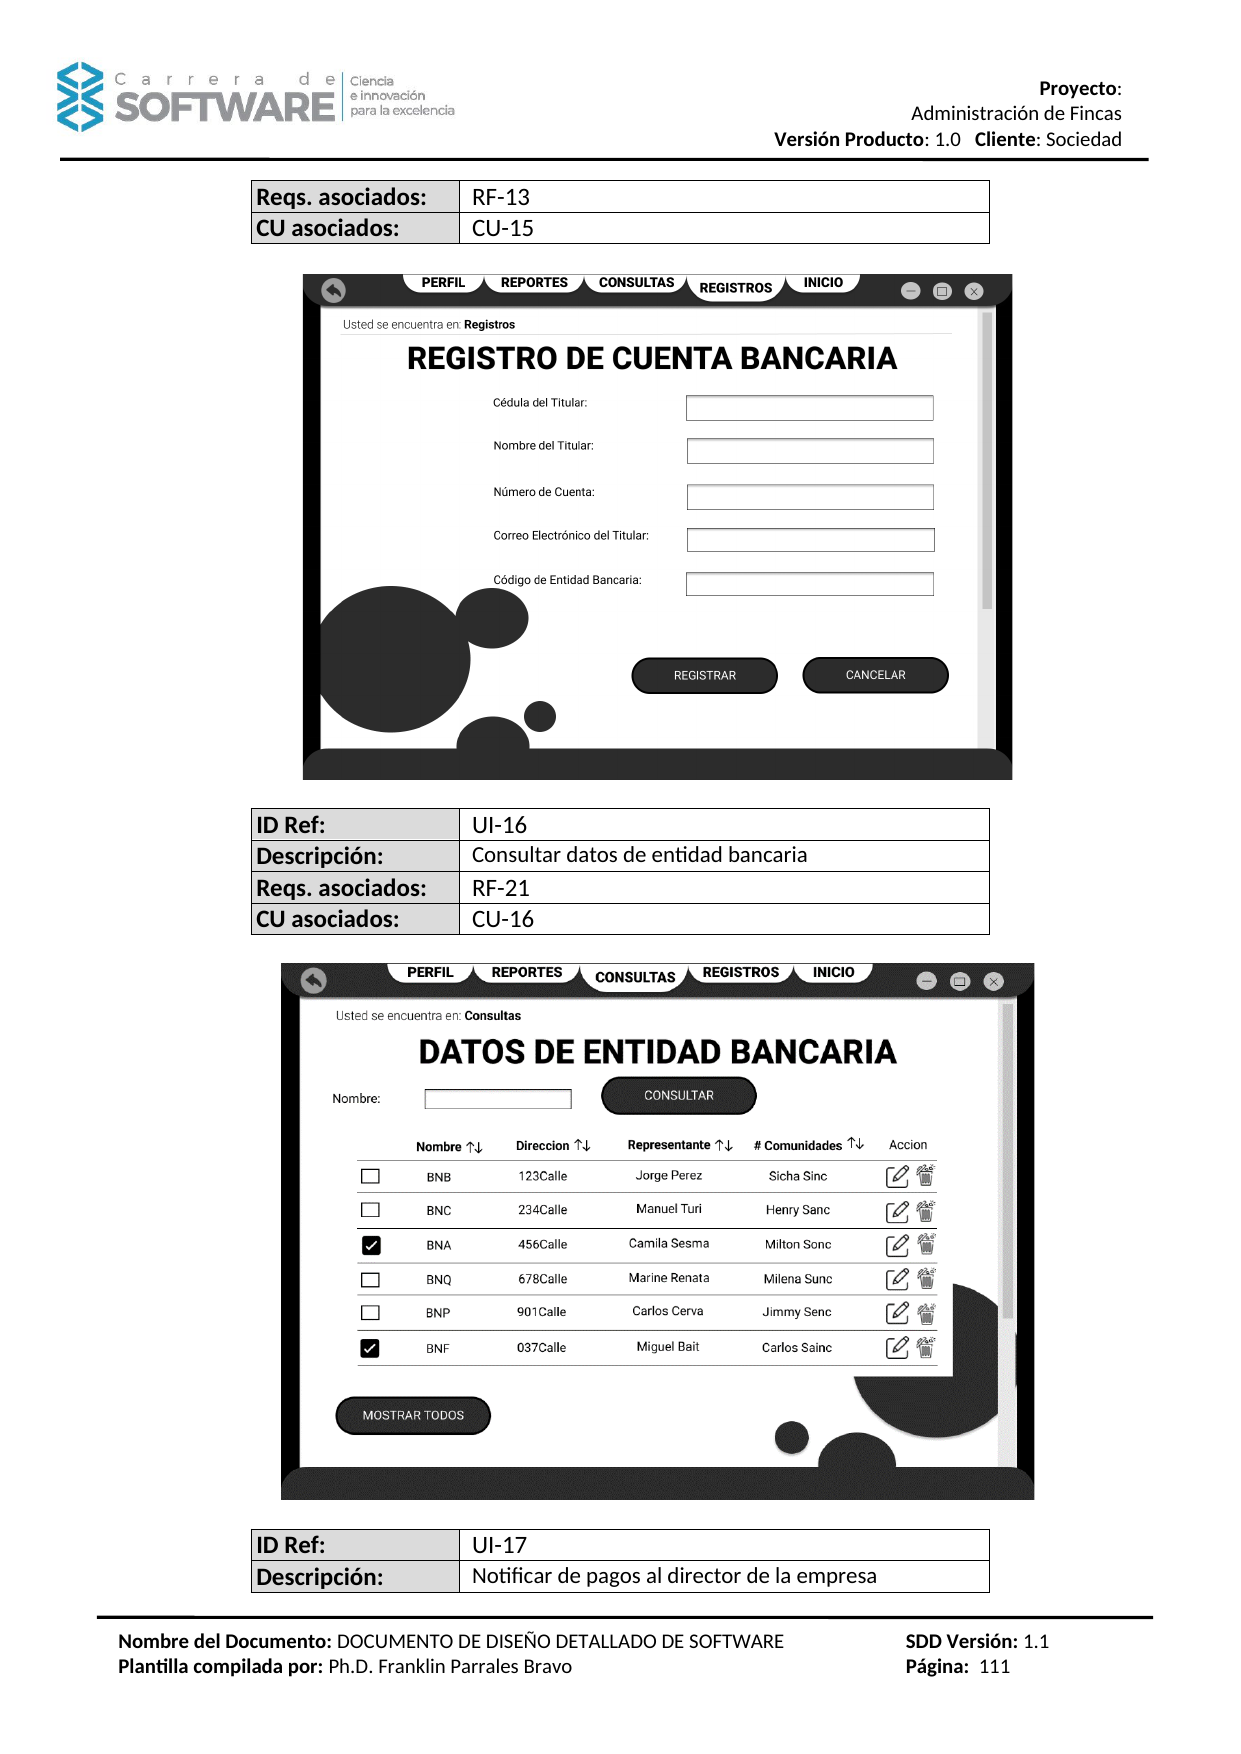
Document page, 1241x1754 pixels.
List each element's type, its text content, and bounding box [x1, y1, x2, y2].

table_header ID Ref: [252, 809, 459, 839]
table_cell CU asociados: [252, 904, 459, 934]
table_cell Descripción: [252, 1561, 459, 1592]
table_header UI-16 [460, 809, 989, 839]
table_cell Reqs. asociados: [252, 872, 459, 903]
picture [281, 963, 1035, 1500]
table_cell Consultar datos de entidad bancaria [460, 841, 989, 871]
table_cell Reqs. asociados: [252, 181, 459, 212]
table_cell Descripción: [252, 841, 459, 871]
table_cell CU asociados: [252, 213, 459, 243]
table_cell RF-13 [460, 181, 989, 212]
table_cell CU-15 [460, 213, 989, 243]
picture [302, 274, 1013, 780]
table_cell RF-21 [460, 872, 989, 903]
table_cell CU-16 [460, 904, 989, 934]
picture [46, 46, 461, 154]
table_header UI-17 [460, 1530, 989, 1560]
table_cell Notificar de pagos al director de la empresa [460, 1561, 989, 1592]
table_header ID Ref: [252, 1530, 459, 1560]
